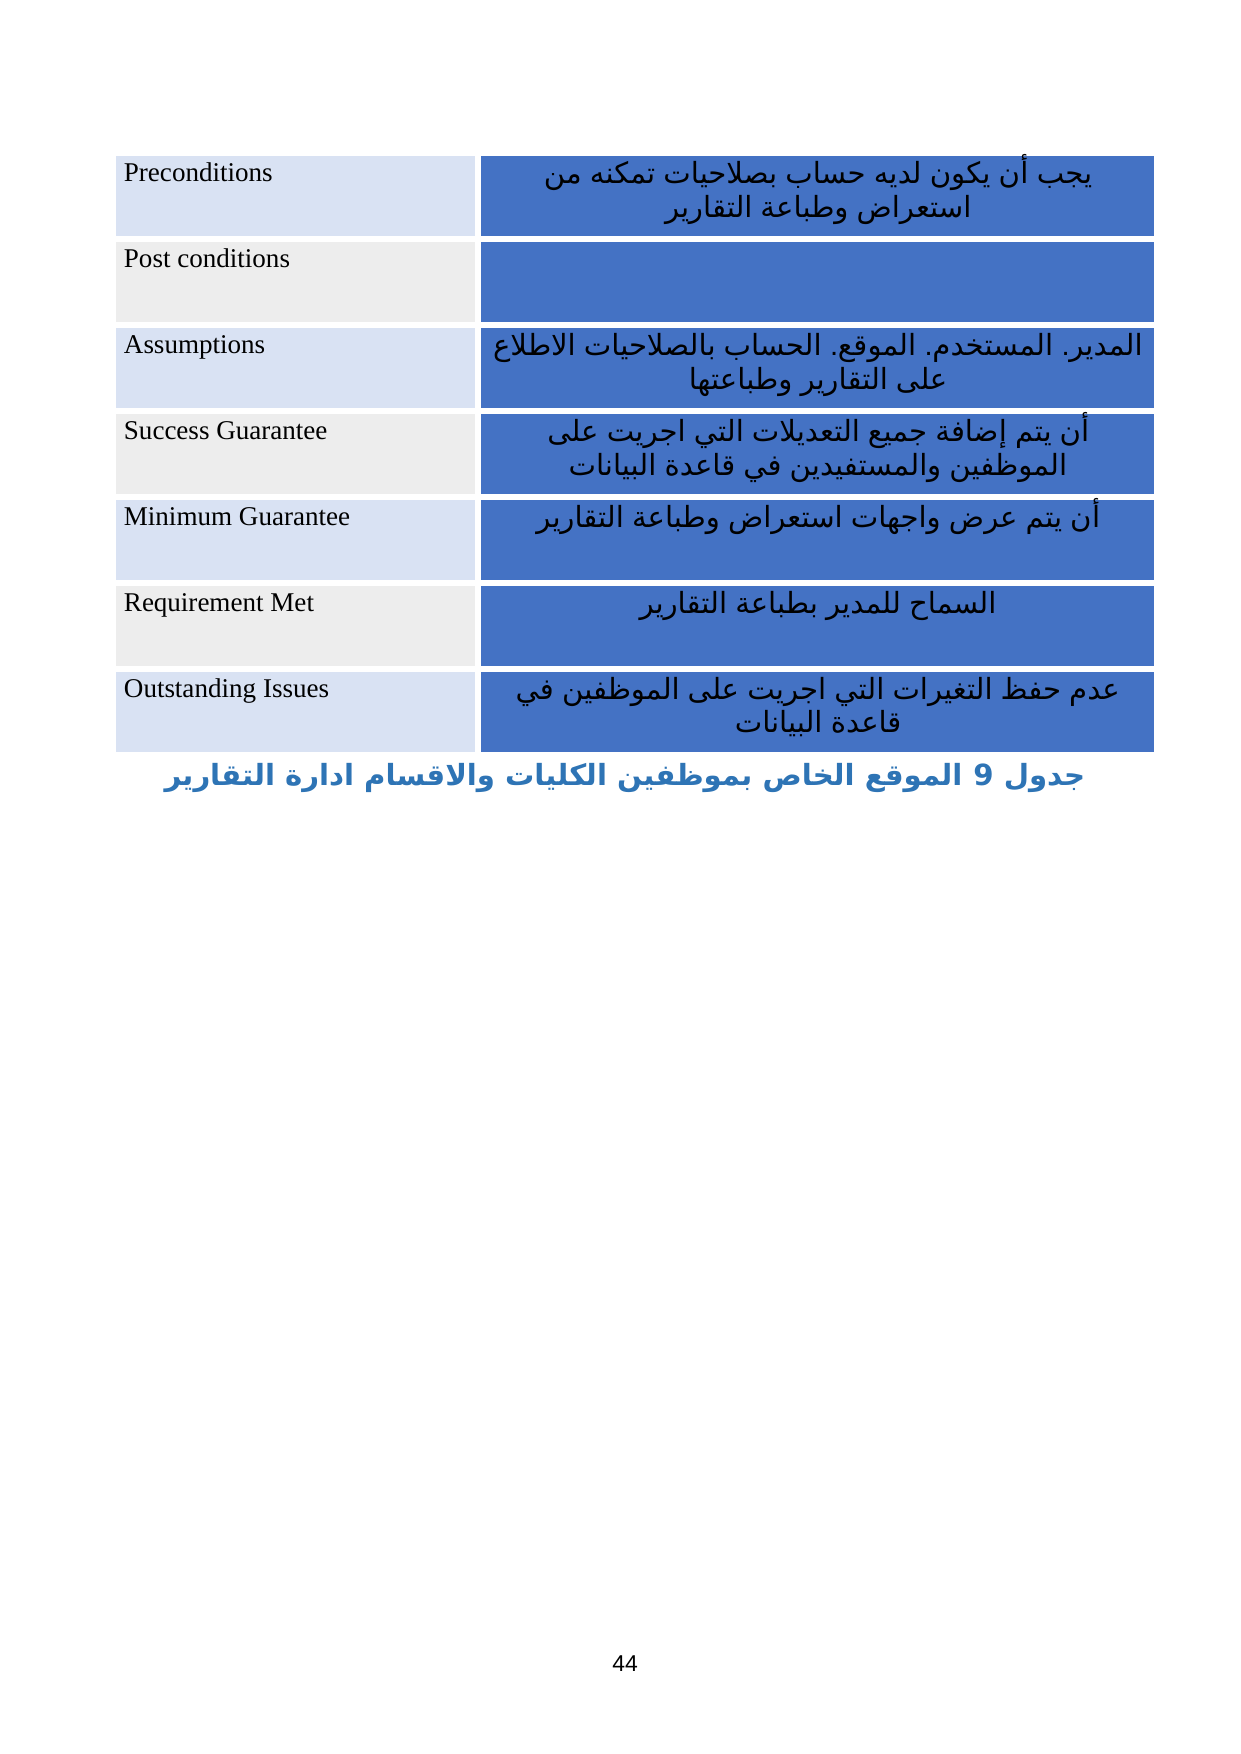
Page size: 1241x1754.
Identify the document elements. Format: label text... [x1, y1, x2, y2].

table_cell Requirement Met [116, 586, 475, 666]
table_cell عدم حفظ التغيرات التي اجريت على الموظفين في قاعدة البيانات [481, 672, 1154, 752]
table_cell Post conditions [116, 242, 475, 322]
table_cell يجب أن يكون لديه حساب بصلاحيات تمكنه من استعراض وطباعة التقارير [481, 156, 1154, 236]
table_cell [481, 242, 1154, 322]
table_cell Outstanding Issues [116, 672, 475, 752]
table_cell أن يتم عرض واجهات استعراض وطباعة التقارير [481, 500, 1154, 580]
table_cell المدير. المستخدم. الموقع. الحساب بالصلاحيات الاطلاع على التقارير وطباعتها [481, 328, 1154, 408]
text جدول 9 الموقع الخاص بموظفين الكليات والاقسام ادارة التقارير [112, 758, 1137, 792]
table_cell Preconditions [116, 156, 475, 236]
table_cell أن يتم إضافة جميع التعديلات التي اجريت على الموظفين والمستفيدين في قاعدة البيانات [481, 414, 1154, 494]
table_cell Minimum Guarantee [116, 500, 475, 580]
table_cell Assumptions [116, 328, 475, 408]
table_cell Success Guarantee [116, 414, 475, 494]
table_cell السماح للمدير بطباعة التقارير [481, 586, 1154, 666]
